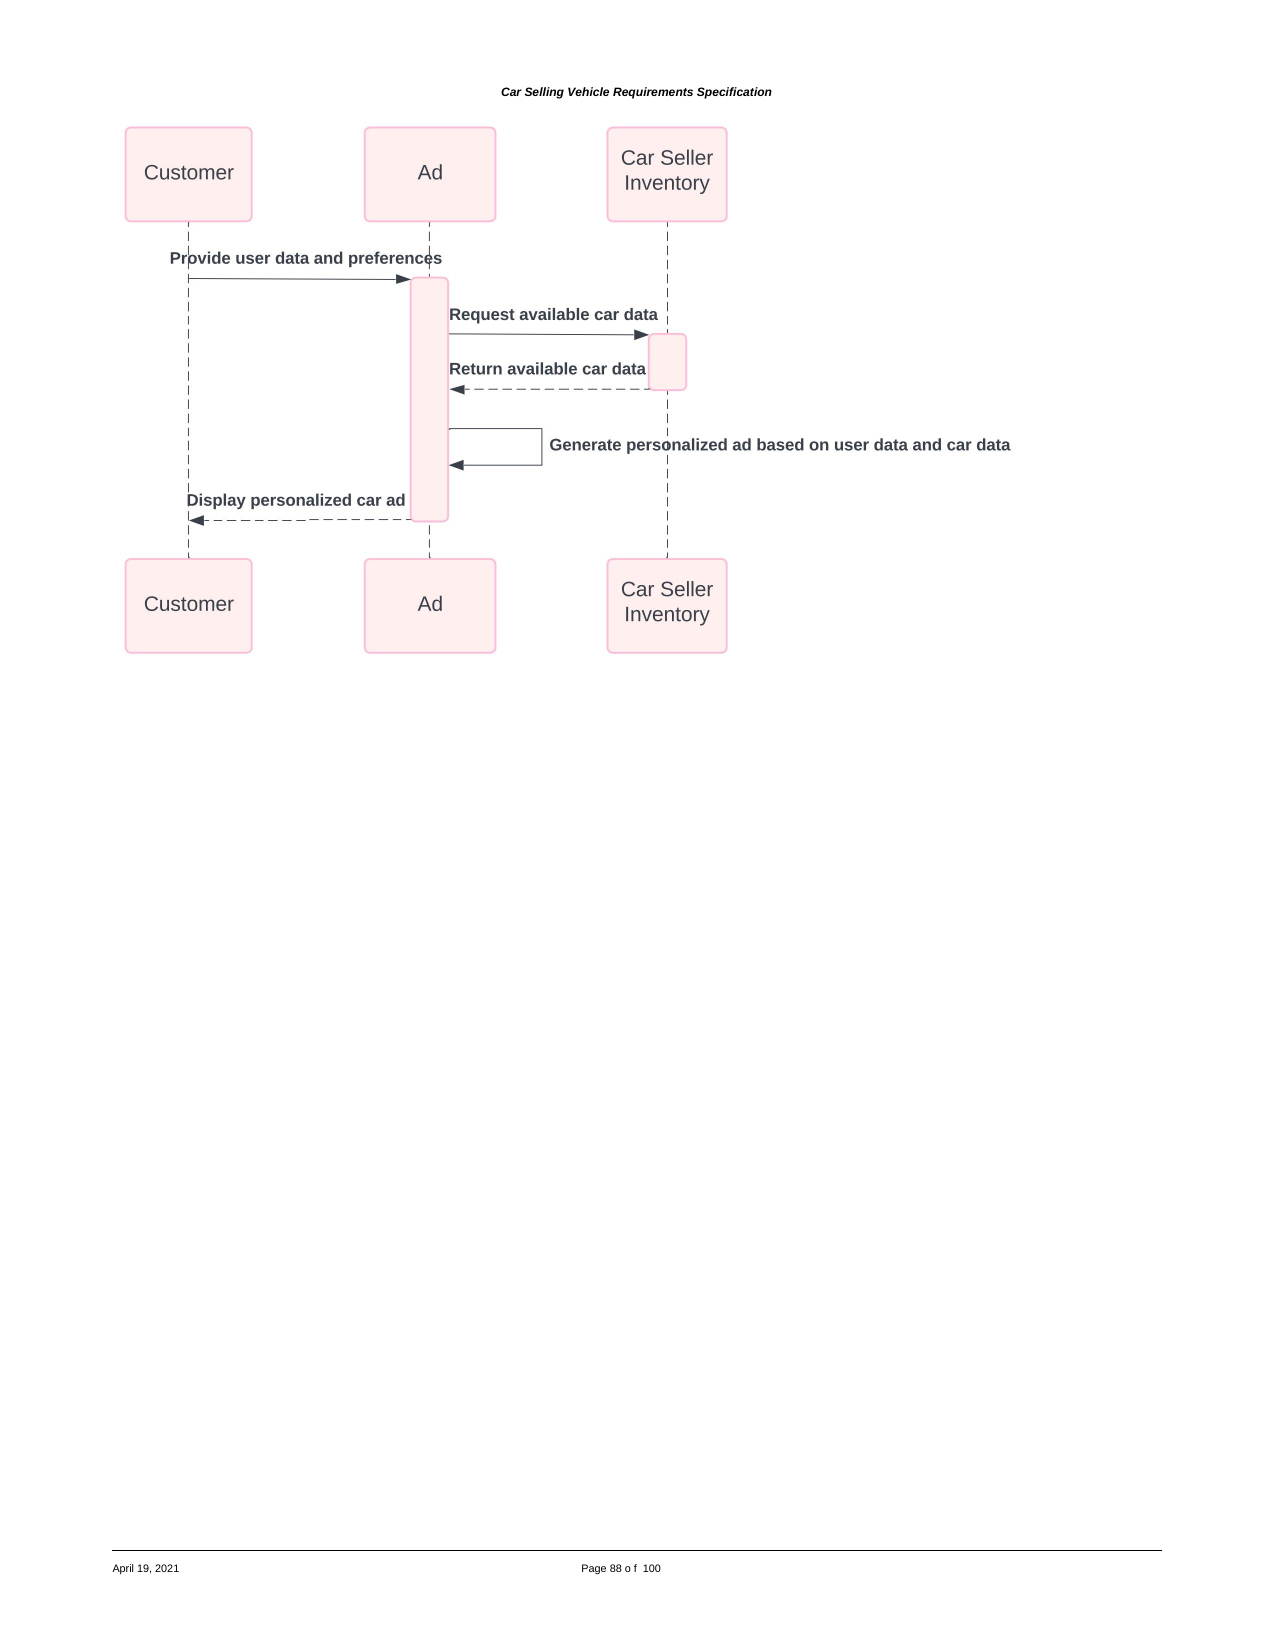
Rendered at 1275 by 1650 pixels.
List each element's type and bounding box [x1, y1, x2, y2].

picture [112, 112, 1019, 663]
